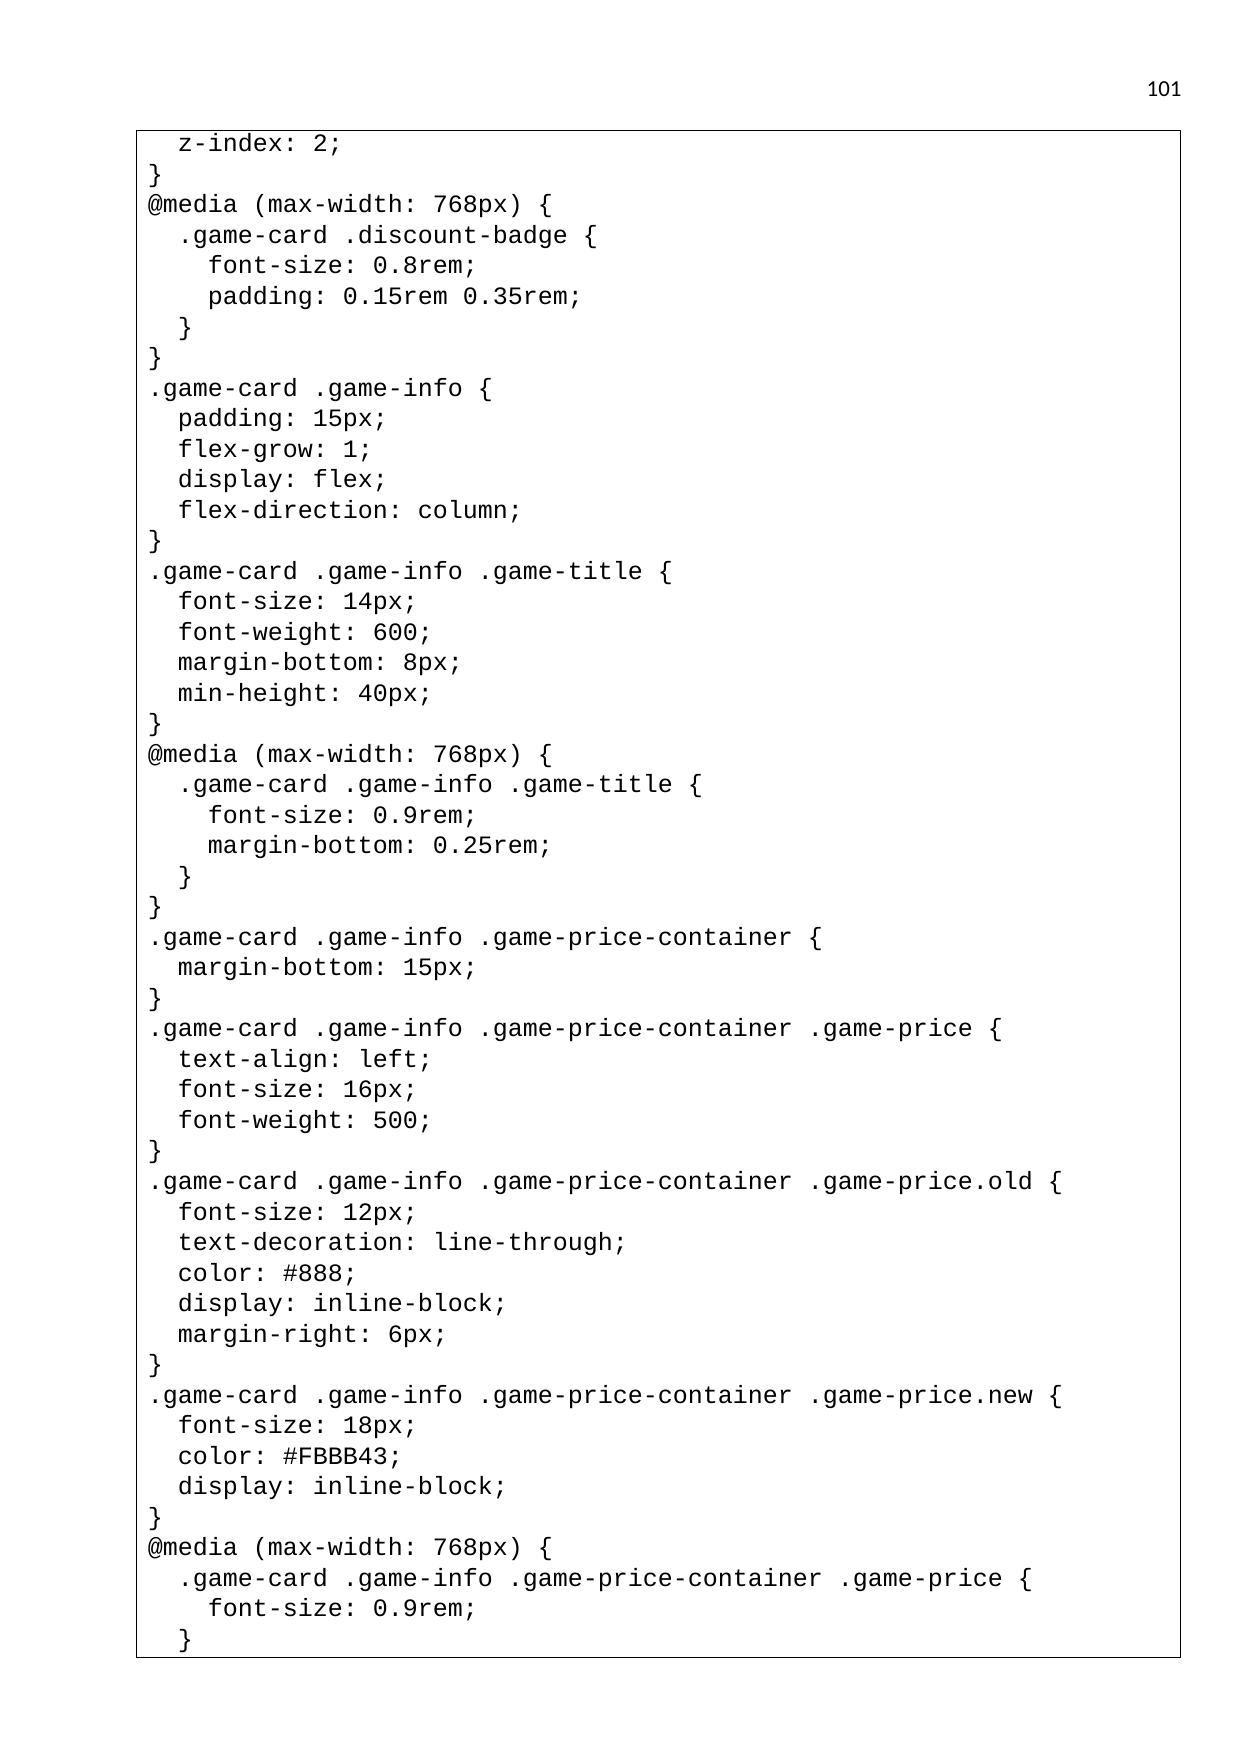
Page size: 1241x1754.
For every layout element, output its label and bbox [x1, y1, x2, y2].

table_header [137, 131, 1180, 1657]
